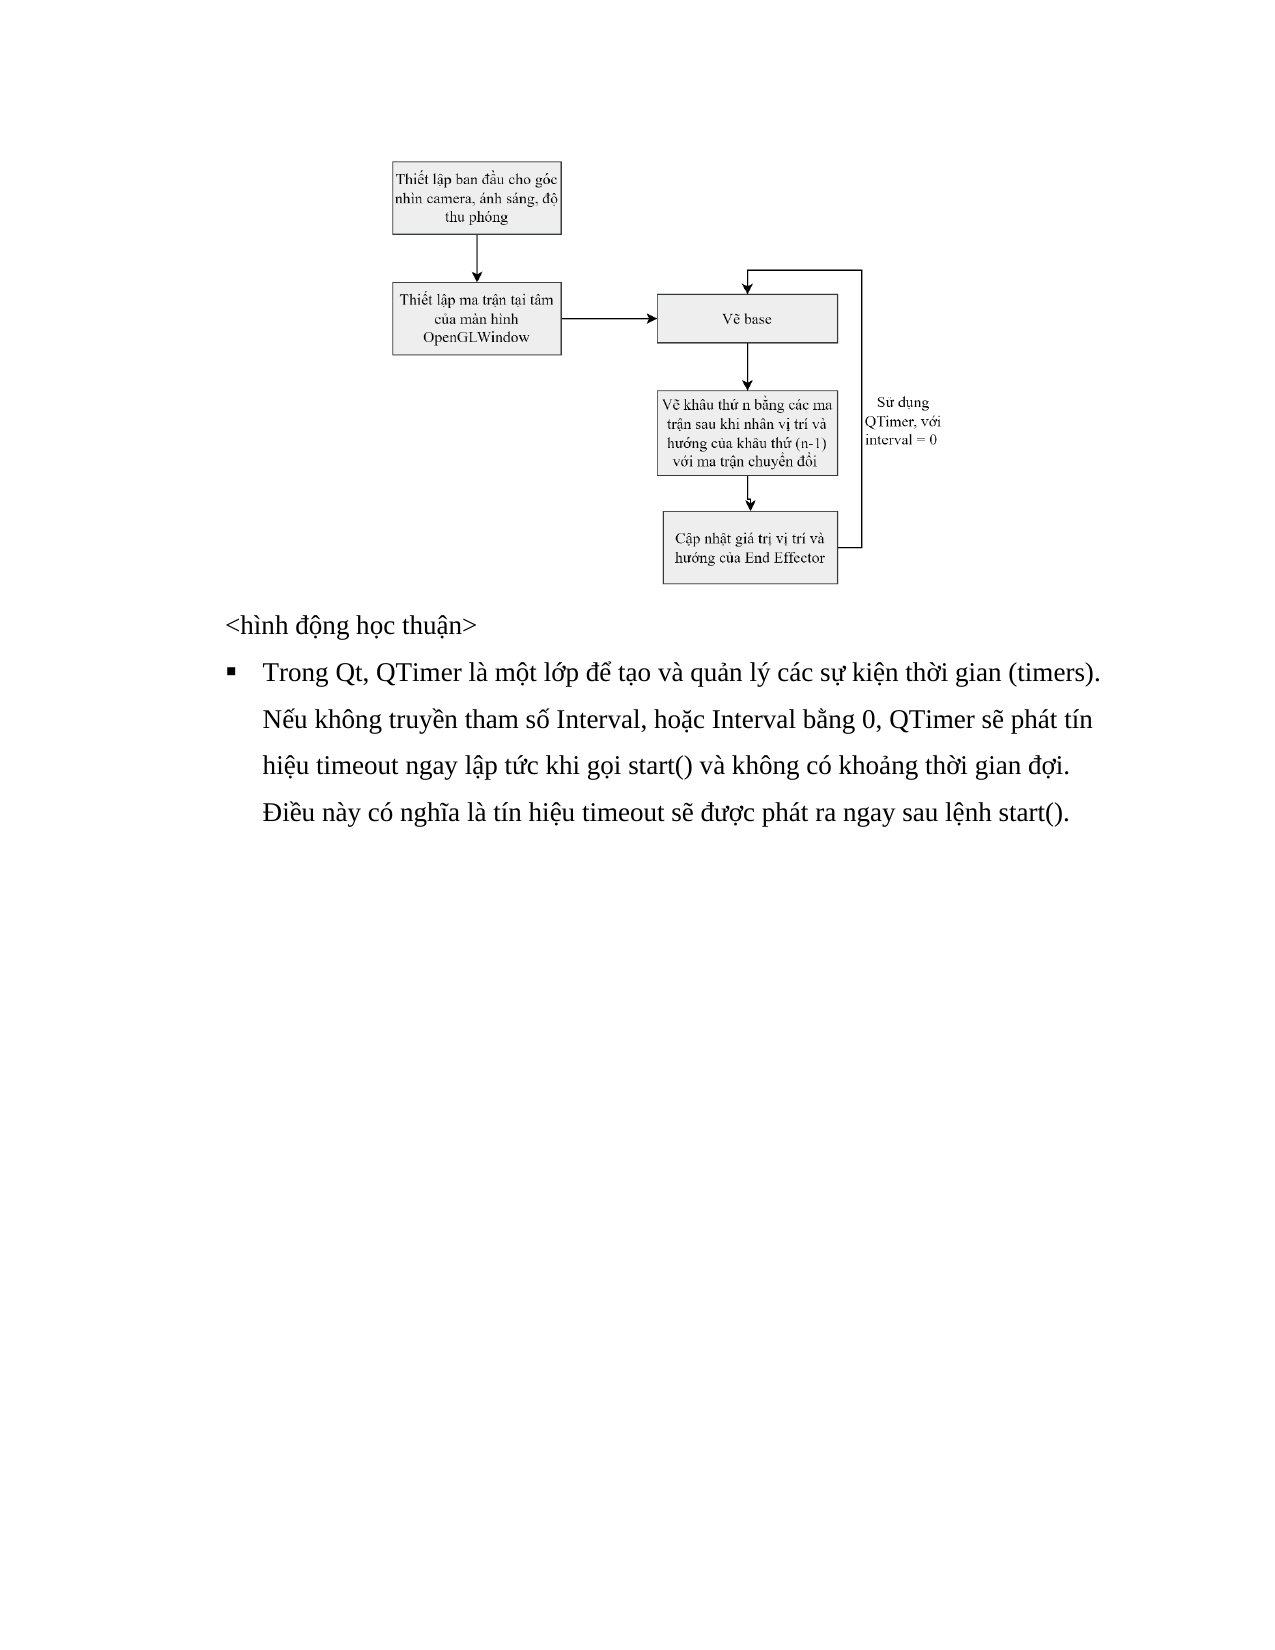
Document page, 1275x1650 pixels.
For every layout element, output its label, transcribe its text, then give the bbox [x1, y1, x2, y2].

list Trong Qt, QTimer là một lớp để tạo và quản lý các sự kiện thời gian (timers). Nếu không truyền tham số Interval, hoặc Interval bằng 0, QTimer sẽ phát tín hiệu timeout ngay lập tức khi gọi start() và không có khoảng thời gian đợi. Điều này có nghĩa là tín hiệu timeout sẽ được phát ra ngay sau lệnh start(). [225, 656, 1125, 827]
list <hình động học thuận> [225, 609, 1125, 640]
picture [380, 150, 970, 596]
